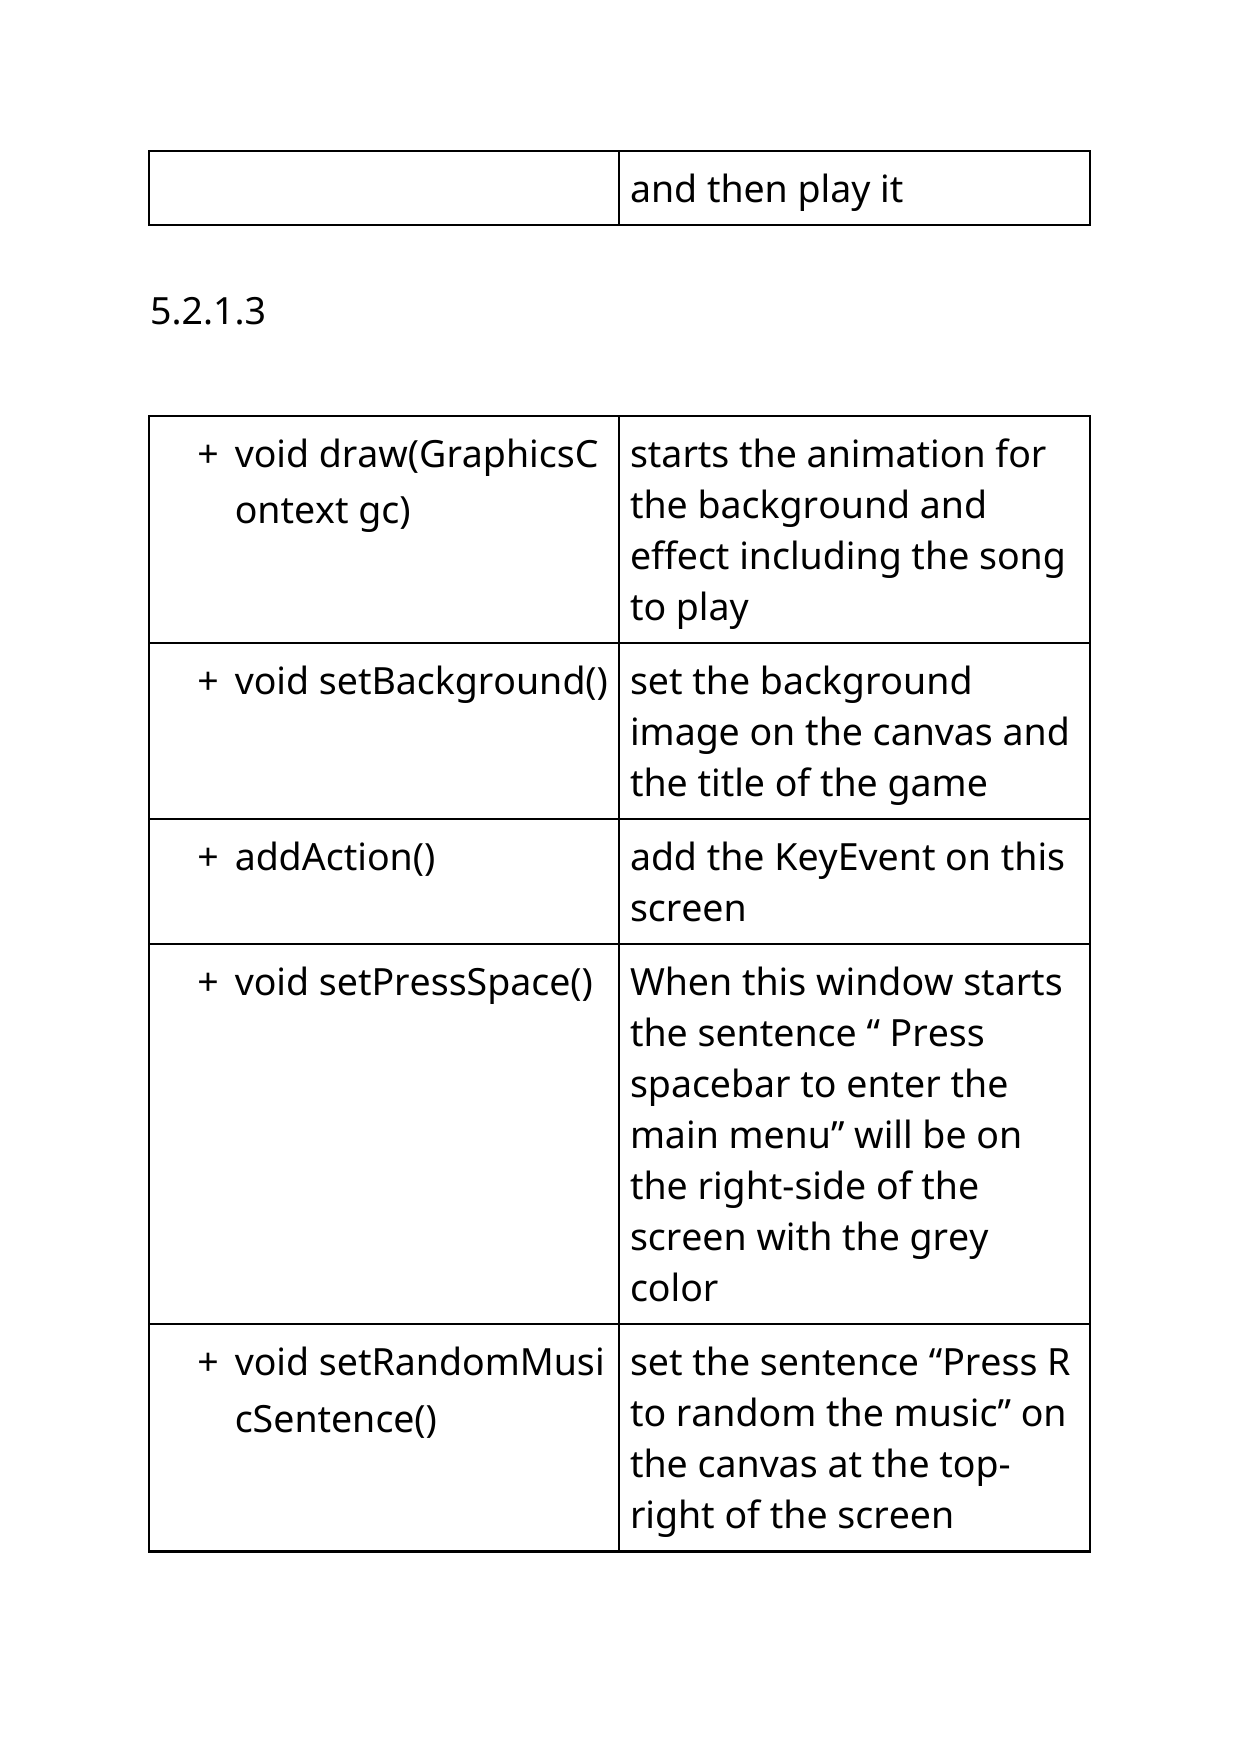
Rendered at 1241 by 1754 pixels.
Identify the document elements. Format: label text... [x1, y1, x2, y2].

table_header void draw(GraphicsContext gc) [150, 417, 618, 642]
table_cell set the sentence “Press R to random the music” on the canvas at the top-right of the screen [620, 1325, 1089, 1550]
table_cell set the background image on the canvas and the title of the game [620, 644, 1089, 818]
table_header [620, 152, 1089, 224]
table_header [150, 152, 618, 224]
table_cell void setRandomMusicSentence() [150, 1325, 618, 1550]
table_cell void setPressSpace() [150, 945, 618, 1323]
table_header starts the animation for the background and effect including the song to play [620, 417, 1089, 642]
table_cell add the KeyEvent on this screen [620, 820, 1089, 943]
text 5.2.1.3 [150, 285, 1090, 341]
table_cell void setBackground() [150, 644, 618, 818]
table_cell addAction() [150, 820, 618, 943]
table_cell When this window starts the sentence “ Press spacebar to enter the main menu” will be on the right-side of the screen with the grey color [620, 945, 1089, 1323]
